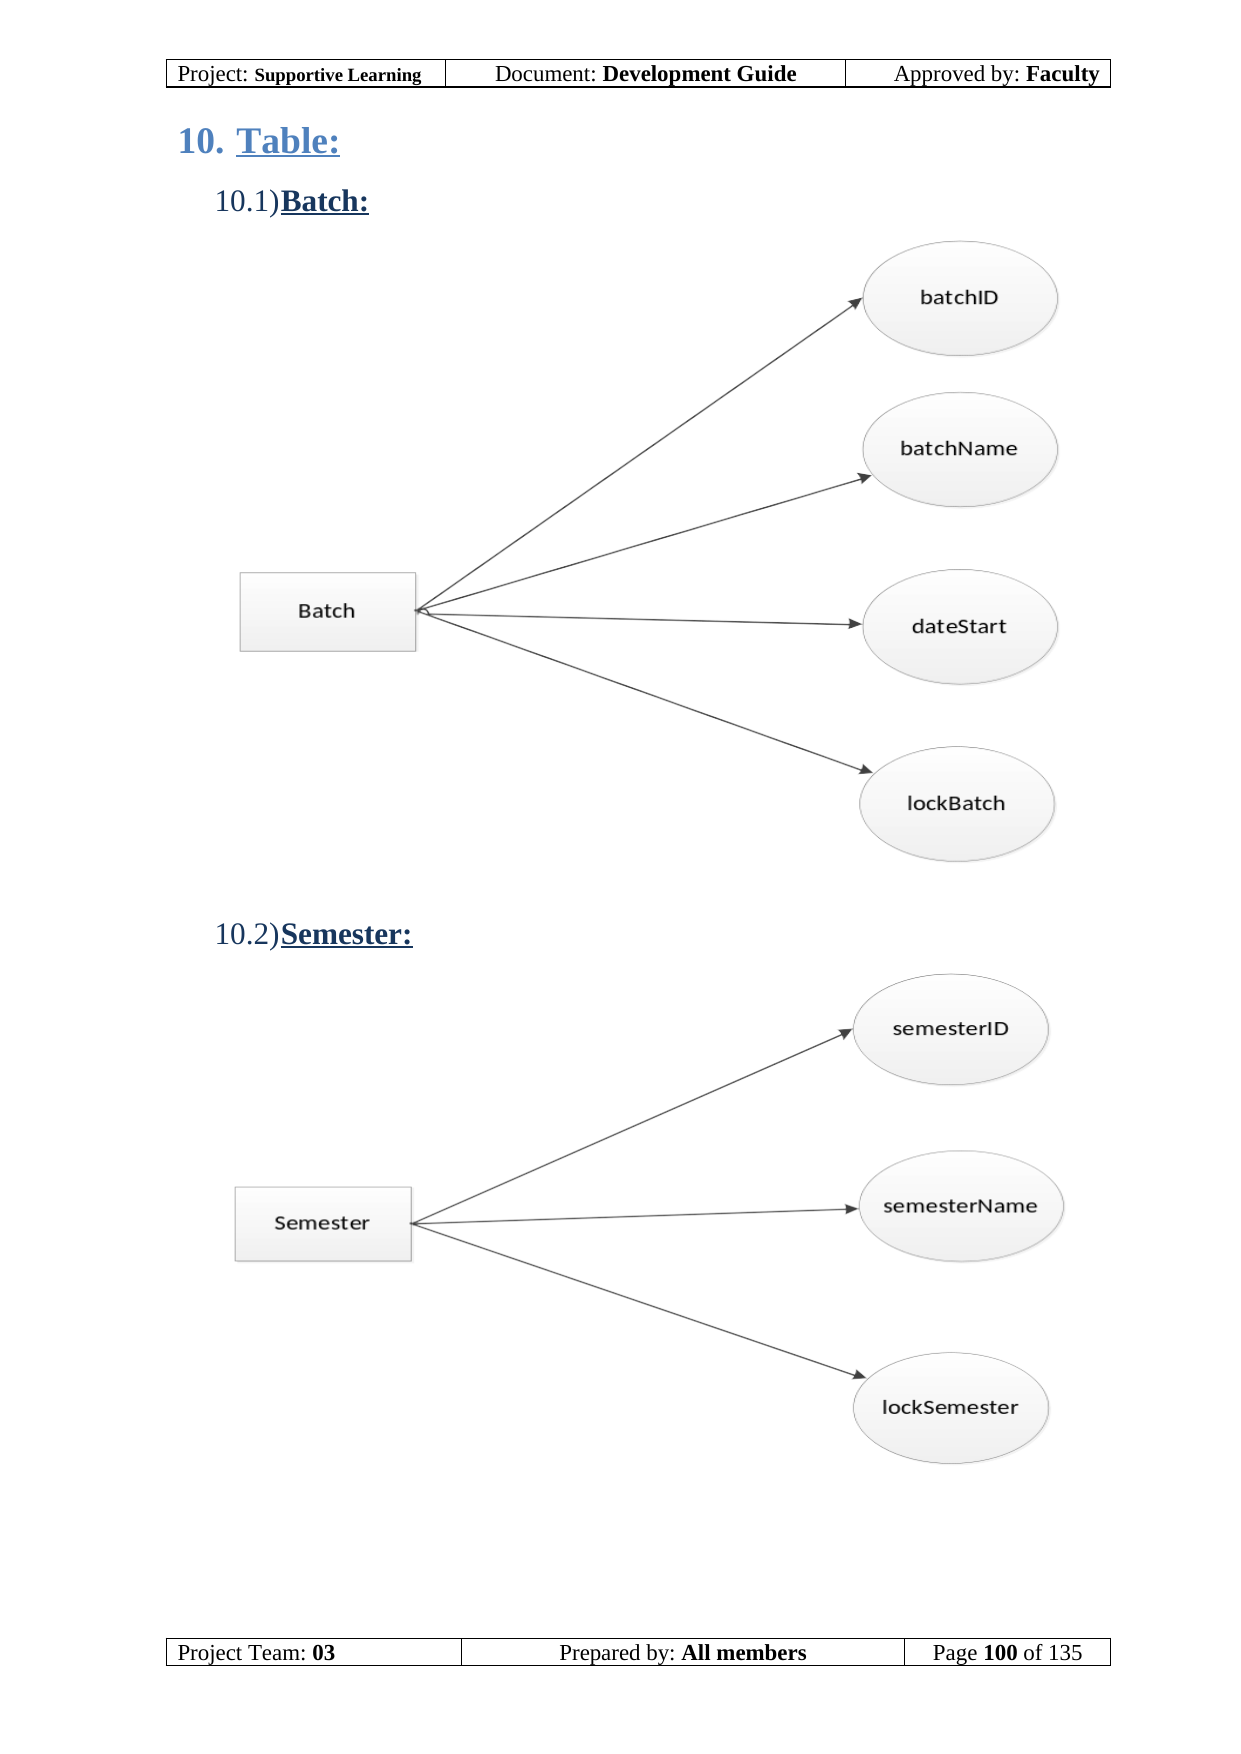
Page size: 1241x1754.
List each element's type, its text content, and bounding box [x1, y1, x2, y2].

text Semester: [214, 915, 1122, 951]
text Table: [177, 118, 1122, 161]
text Batch: [214, 182, 1122, 218]
